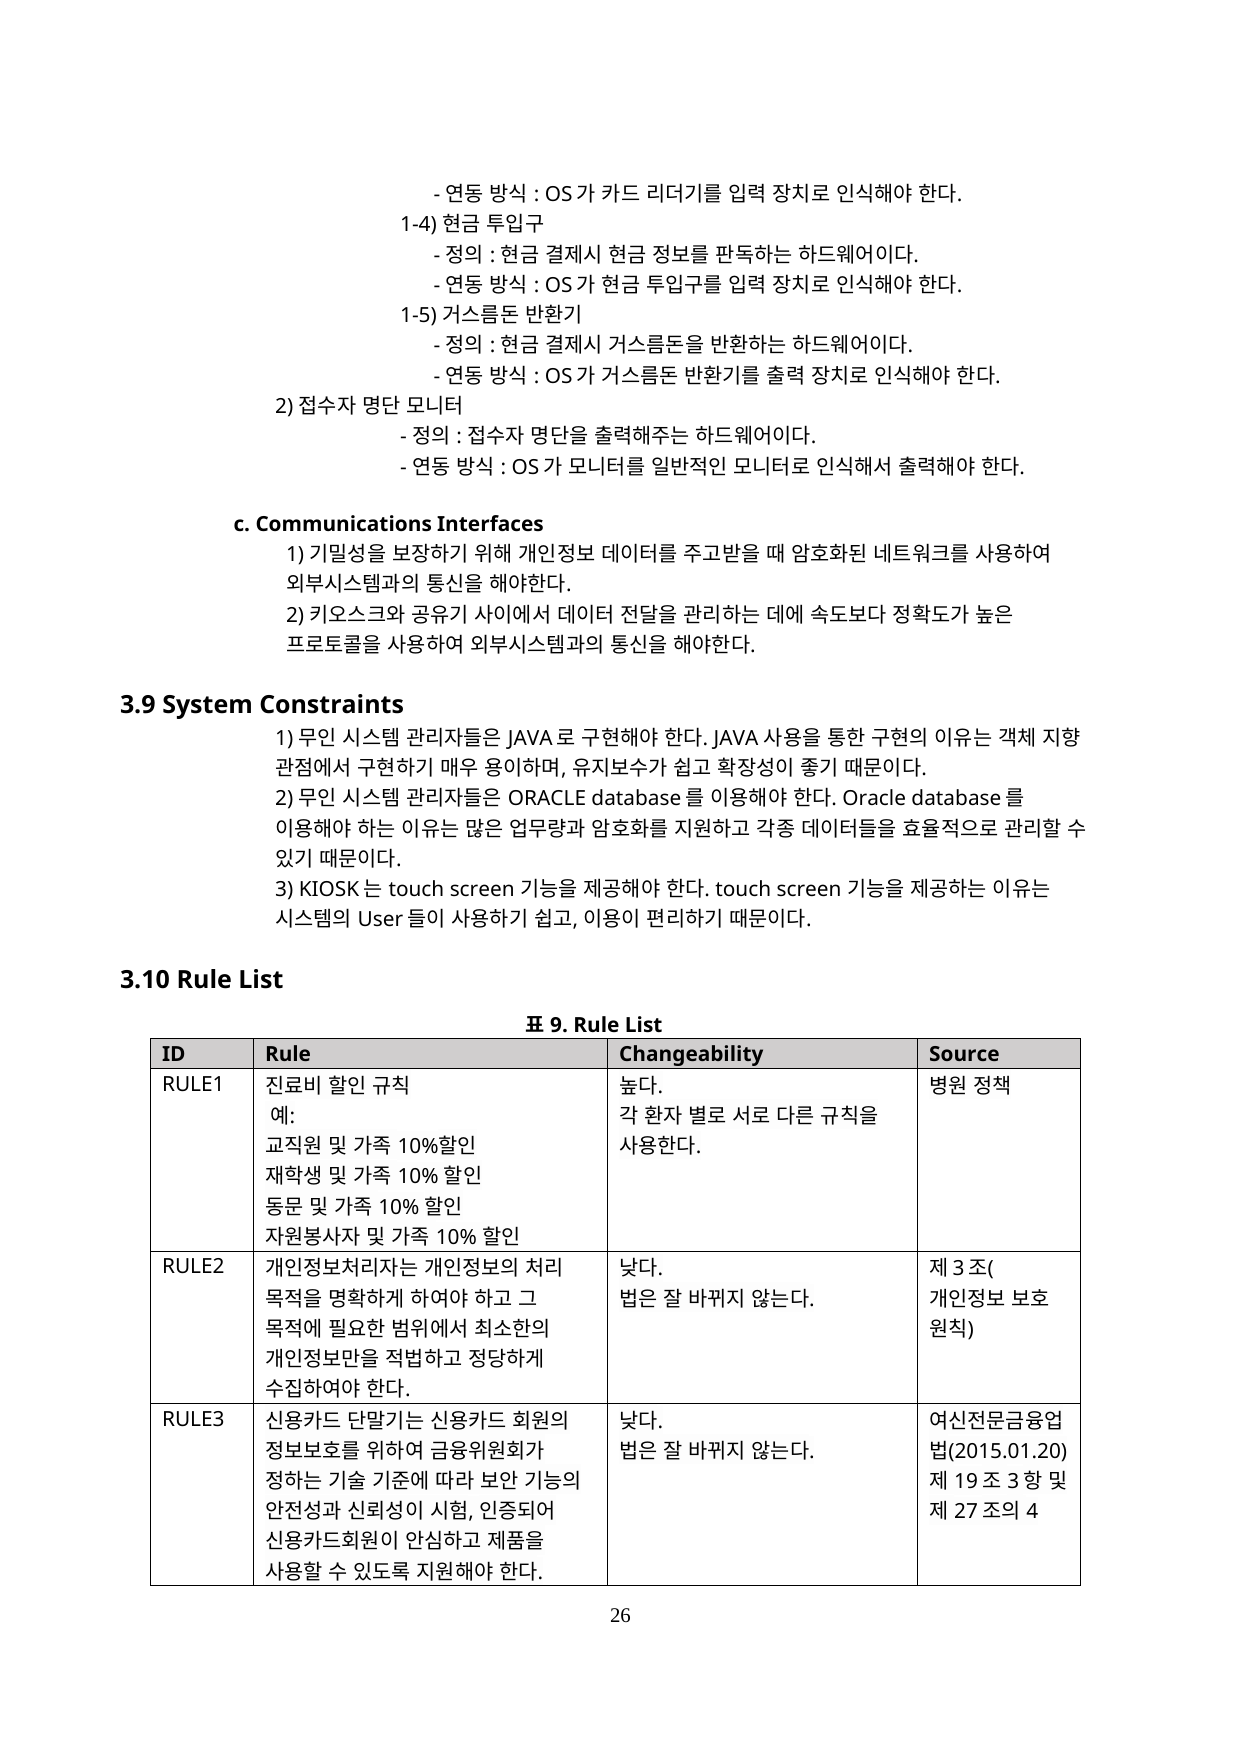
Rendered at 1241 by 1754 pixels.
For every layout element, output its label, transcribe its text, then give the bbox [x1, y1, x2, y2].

table_cell 낮다. 법은 잘 바뀌지 않는다. [608, 1404, 917, 1585]
table_cell 높다. 각 환자 별로 서로 다른 규칙을 사용한다. [608, 1069, 917, 1251]
text 1) 기밀성을 보장하기 위해 개인정보 데이터를 주고받을 때 암호화된 네트워크를 사용하여 외부시스템과의 통신을 해야한다. [286, 537, 1069, 598]
text - 정의 : 현금 결제시 현금 정보를 판독하는 하드웨어이다. [342, 238, 1090, 268]
text 2) 키오스크와 공유기 사이에서 데이터 전달을 관리하는 데에 속도보다 정확도가 높은 프로토콜을 사용하여 외부시스템과의 통신을 해야한다. [286, 598, 1069, 658]
table_header ID [151, 1039, 253, 1068]
text - 연동 방식 : OS가 모니터를 일반적인 모니터로 인식해서 출력해야 한다. [400, 450, 1090, 480]
table_cell 낮다. 법은 잘 바뀌지 않는다. [608, 1252, 917, 1403]
table_cell RULE1 [151, 1069, 253, 1251]
text c. Communications Interfaces [168, 509, 1090, 537]
table_cell RULE2 [151, 1252, 253, 1403]
text 2) 접수자 명단 모니터 [150, 389, 1090, 420]
text - 정의 : 현금 결제시 거스름돈을 반환하는 하드웨어이다. [342, 329, 1090, 359]
text System Constraints [120, 687, 1069, 721]
text 1-4) 현금 투입구 [150, 207, 1090, 238]
table_cell 병원 정책 [918, 1069, 1080, 1251]
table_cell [254, 1404, 607, 1585]
table_header Source [918, 1039, 1080, 1068]
text 1-5) 거스름돈 반환기 [275, 298, 1090, 329]
table_cell RULE3 [151, 1404, 253, 1585]
text - 연동 방식 : OS가 현금 투입구를 입력 장치로 인식해야 한다. [433, 268, 1090, 298]
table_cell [918, 1404, 1080, 1585]
text 1) 무인 시스템 관리자들은 JAVA로 구현해야 한다. JAVA 사용을 통한 구현의 이유는 객체 지향 관점에서 구현하기 매우 용이하며, 유지보수가 쉽고 확장성이 좋기 때문이다. [275, 721, 1090, 782]
table_cell 진료비 할인 규칙 예: 교직원 및 가족 10%할인 재학생 및 가족 10% 할인 동문 및 가족 10% 할인 자원봉사자 및 가족 10% 할인 [254, 1069, 607, 1251]
text 표 9. Rule List [400, 1008, 1090, 1038]
text - 연동 방식 : OS가 카드 리더기를 입력 장치로 인식해야 한다. [433, 177, 1090, 207]
table_cell 제3조(개인정보 보호 원칙) [918, 1252, 1080, 1403]
text - 연동 방식 : OS가 거스름돈 반환기를 출력 장치로 인식해야 한다. [433, 359, 1090, 389]
table_header Changeability [608, 1039, 917, 1068]
text 3) KIOSK는 touch screen 기능을 제공해야 한다. touch screen 기능을 제공하는 이유는 시스템의 User들이 사용하기 쉽고, 이용이 편리하기 때문이다. [275, 872, 1090, 933]
table_header Rule [254, 1039, 607, 1068]
table_cell 개인정보처리자는 개인정보의 처리 목적을 명확하게 하여야 하고 그 목적에 필요한 범위에서 최소한의 개인정보만을 적법하고 정당하게 수집하여야 한다. [254, 1252, 607, 1403]
text - 정의 : 접수자 명단을 출력해주는 하드웨어이다. [150, 420, 1090, 450]
text Rule List [120, 961, 1069, 996]
text 2) 무인 시스템 관리자들은 ORACLE database를 이용해야 한다. Oracle database를 이용해야 하는 이유는 많은 업무량과 암호화를 지원하고 각종 데이터들을 효율적으로 관리할 수 있기 때문이다. [275, 782, 1090, 872]
